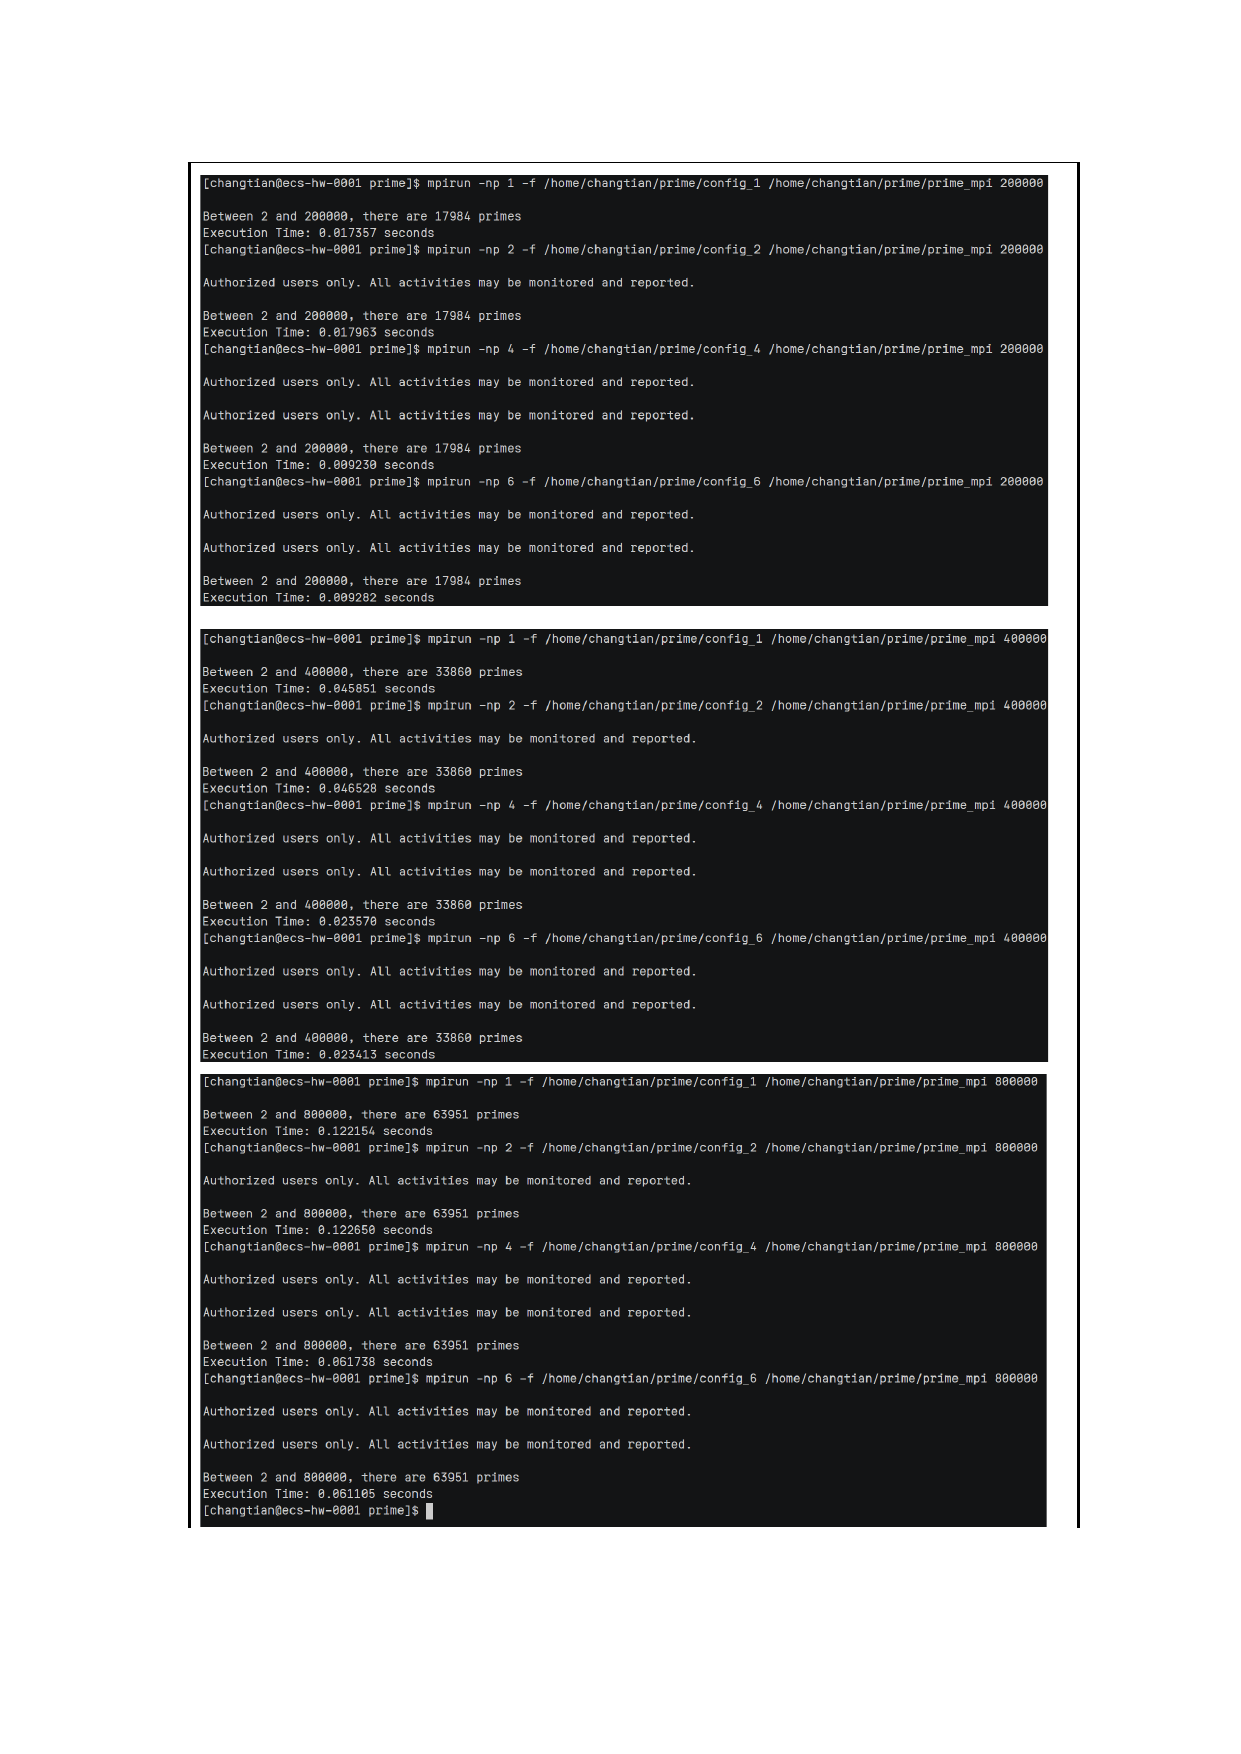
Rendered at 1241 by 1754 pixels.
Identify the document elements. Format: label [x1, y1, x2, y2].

picture [200, 1074, 1047, 1527]
table_cell [191, 163, 1077, 1528]
picture [200, 629, 1049, 1062]
picture [200, 175, 1049, 606]
